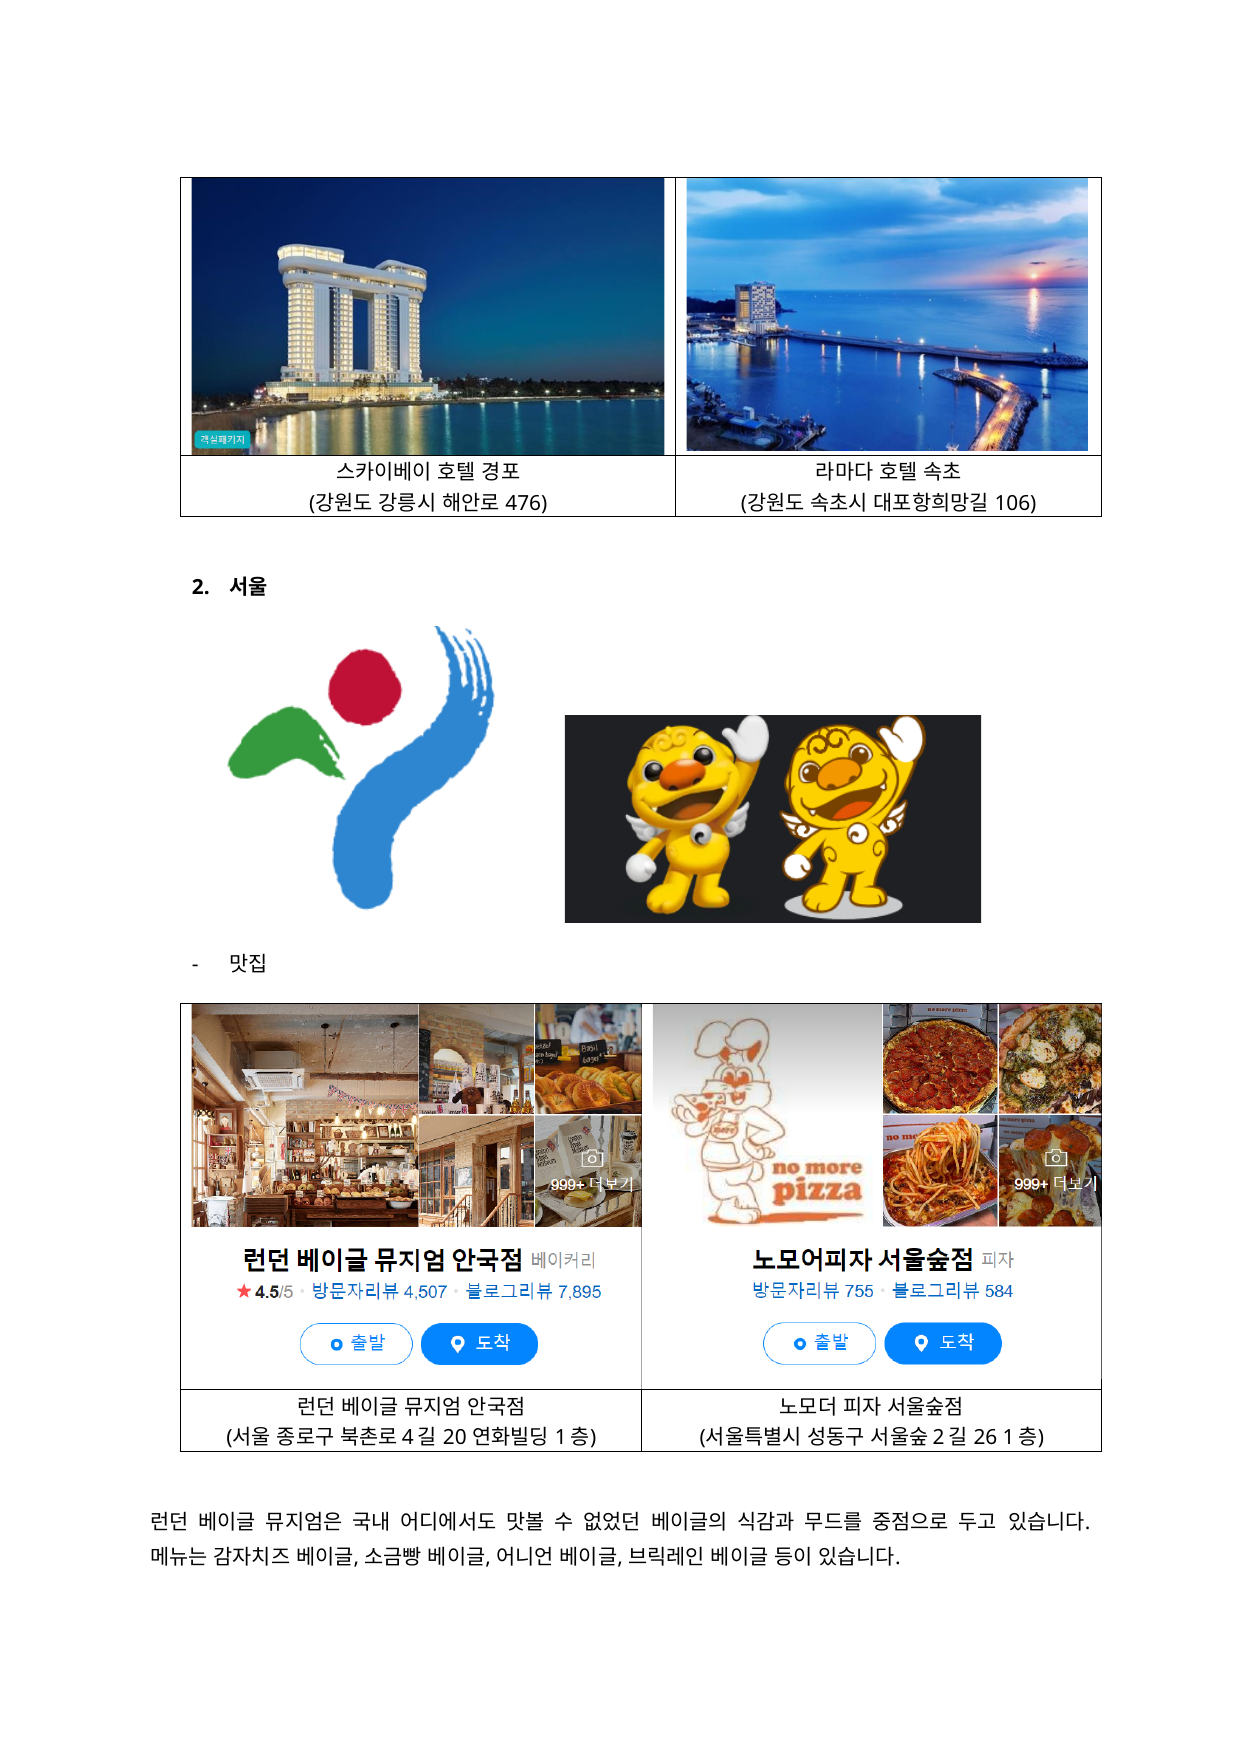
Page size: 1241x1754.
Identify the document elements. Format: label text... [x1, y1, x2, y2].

picture [652, 1004, 1102, 1379]
table_header [181, 1004, 191, 1389]
table_cell 스카이베이 호텔 경포 (강원도 강릉시 해안로 476) [181, 456, 675, 516]
picture [686, 178, 1088, 451]
table_cell 라마다 호텔 속초 (강원도 속초시 대포항희망길 106) [676, 456, 1101, 516]
table_header [665, 178, 675, 454]
list 맛집 [192, 947, 1090, 978]
table_header [676, 178, 1101, 454]
picture [191, 1004, 642, 1389]
table_cell 노모더 피자 서울숲점 (서울특별시 성동구 서울숲2길 26 1층) [642, 1390, 1101, 1451]
table_header [642, 1004, 1101, 1389]
table_cell 런던 베이글 뮤지엄 안국점 (서울 종로구 북촌로4길 20 연화빌딩 1층) [181, 1390, 641, 1451]
picture [191, 178, 665, 455]
picture [191, 626, 982, 923]
table_header [181, 178, 191, 454]
list 서울 [192, 571, 1090, 601]
text 런던 베이글 뮤지엄은 국내 어디에서도 맛볼 수 없었던 베이글의 식감과 무드를 중점으로 두고 있습니다. 메뉴는 감자치즈 베이글, 소금빵 베이글, 어니언 베이글, 브릭레인 베이글 등이 있습니다. [150, 1505, 1090, 1570]
